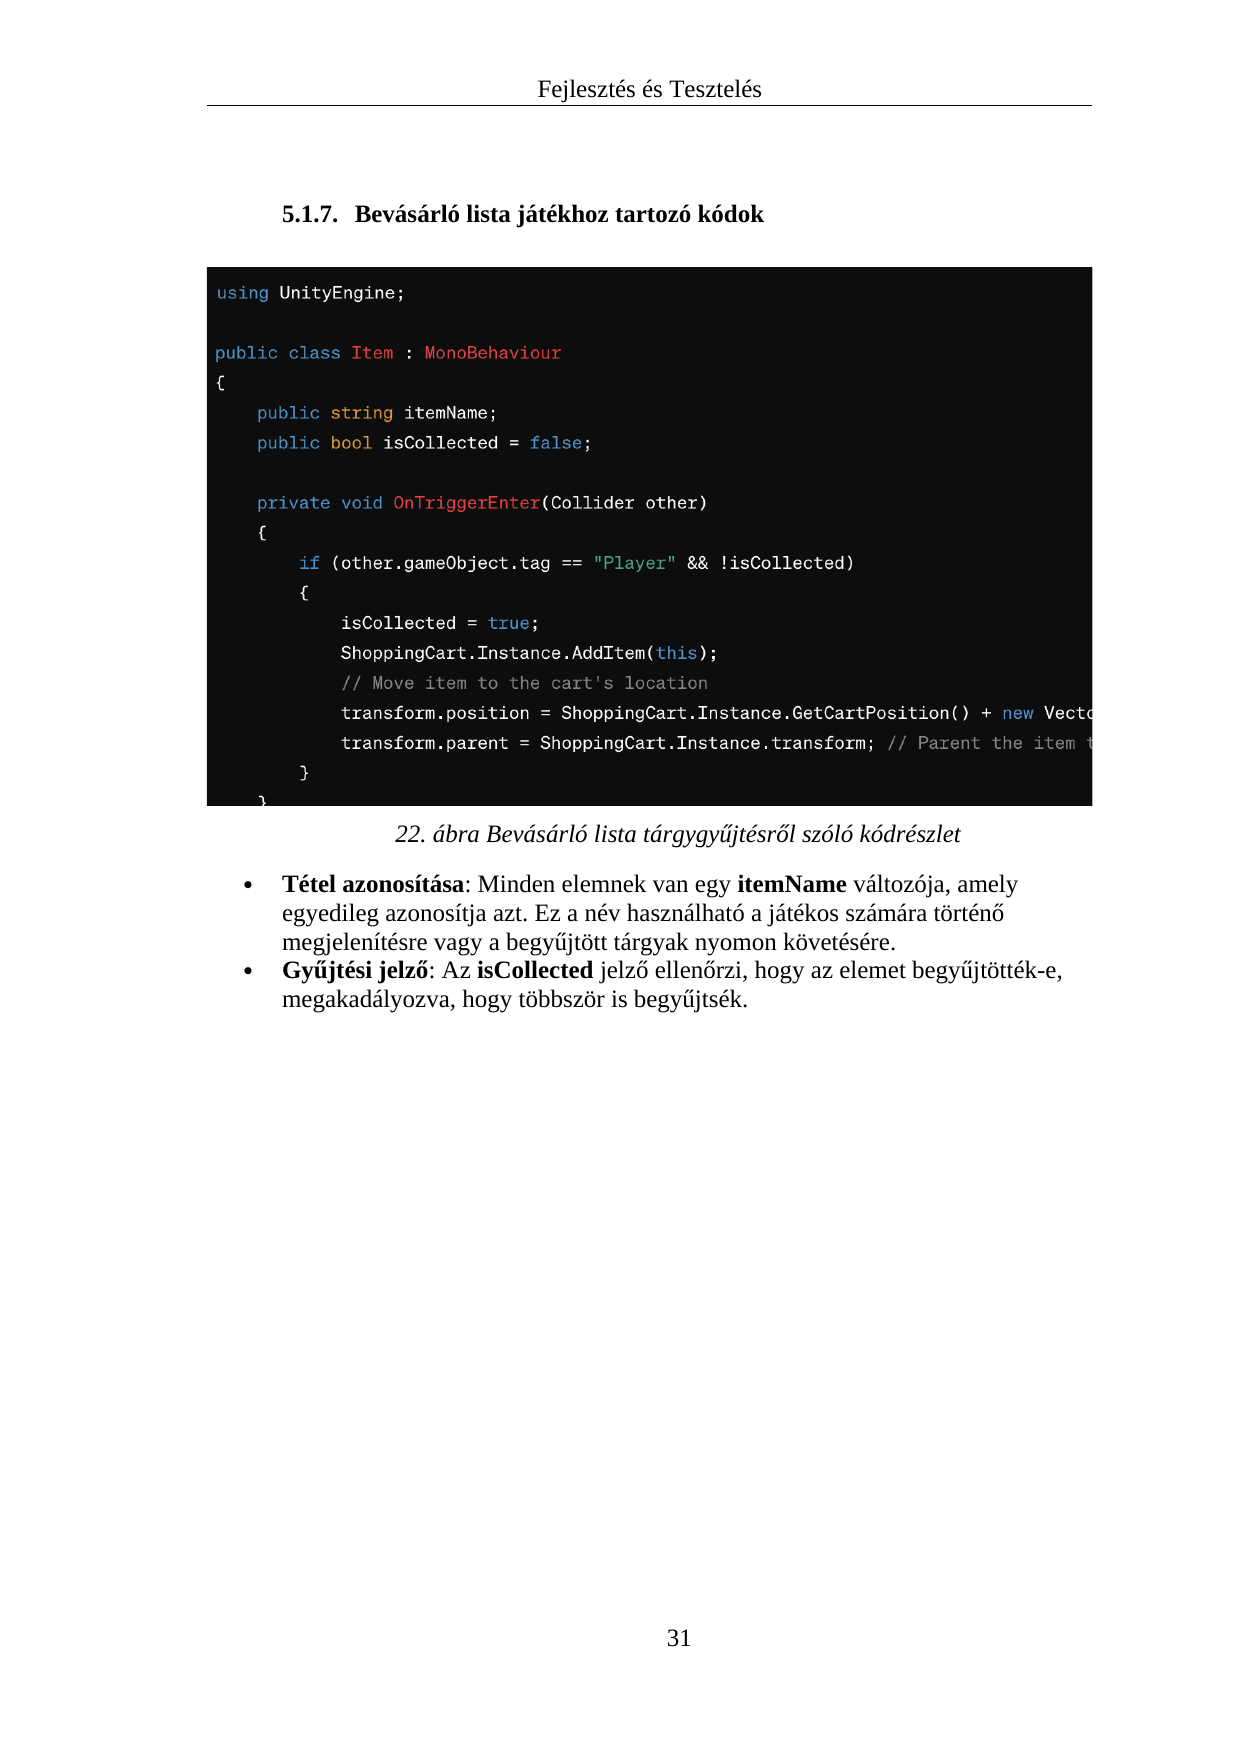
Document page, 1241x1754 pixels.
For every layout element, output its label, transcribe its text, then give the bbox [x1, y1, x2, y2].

subtitle Bevásárló lista játékhoz tartozó kódok [282, 199, 1092, 228]
list Gyűjtési jelző: Az isCollected jelző ellenőrzi, hogy az elemet begyűjtötték-e, megakadályozva, hogy többször is begyűjtsék. [244, 955, 1092, 1013]
text 22. ábra Bevásárló lista tárgygyűjtésről szóló kódrészlet [207, 819, 1092, 848]
list Tétel azonosítása: Minden elemnek van egy itemName változója, amely egyedileg azonosítja azt. Ez a név használható a játékos számára történő megjelenítésre vagy a begyűjtött tárgyak nyomon követésére. [244, 869, 1092, 955]
picture [206, 267, 1093, 806]
